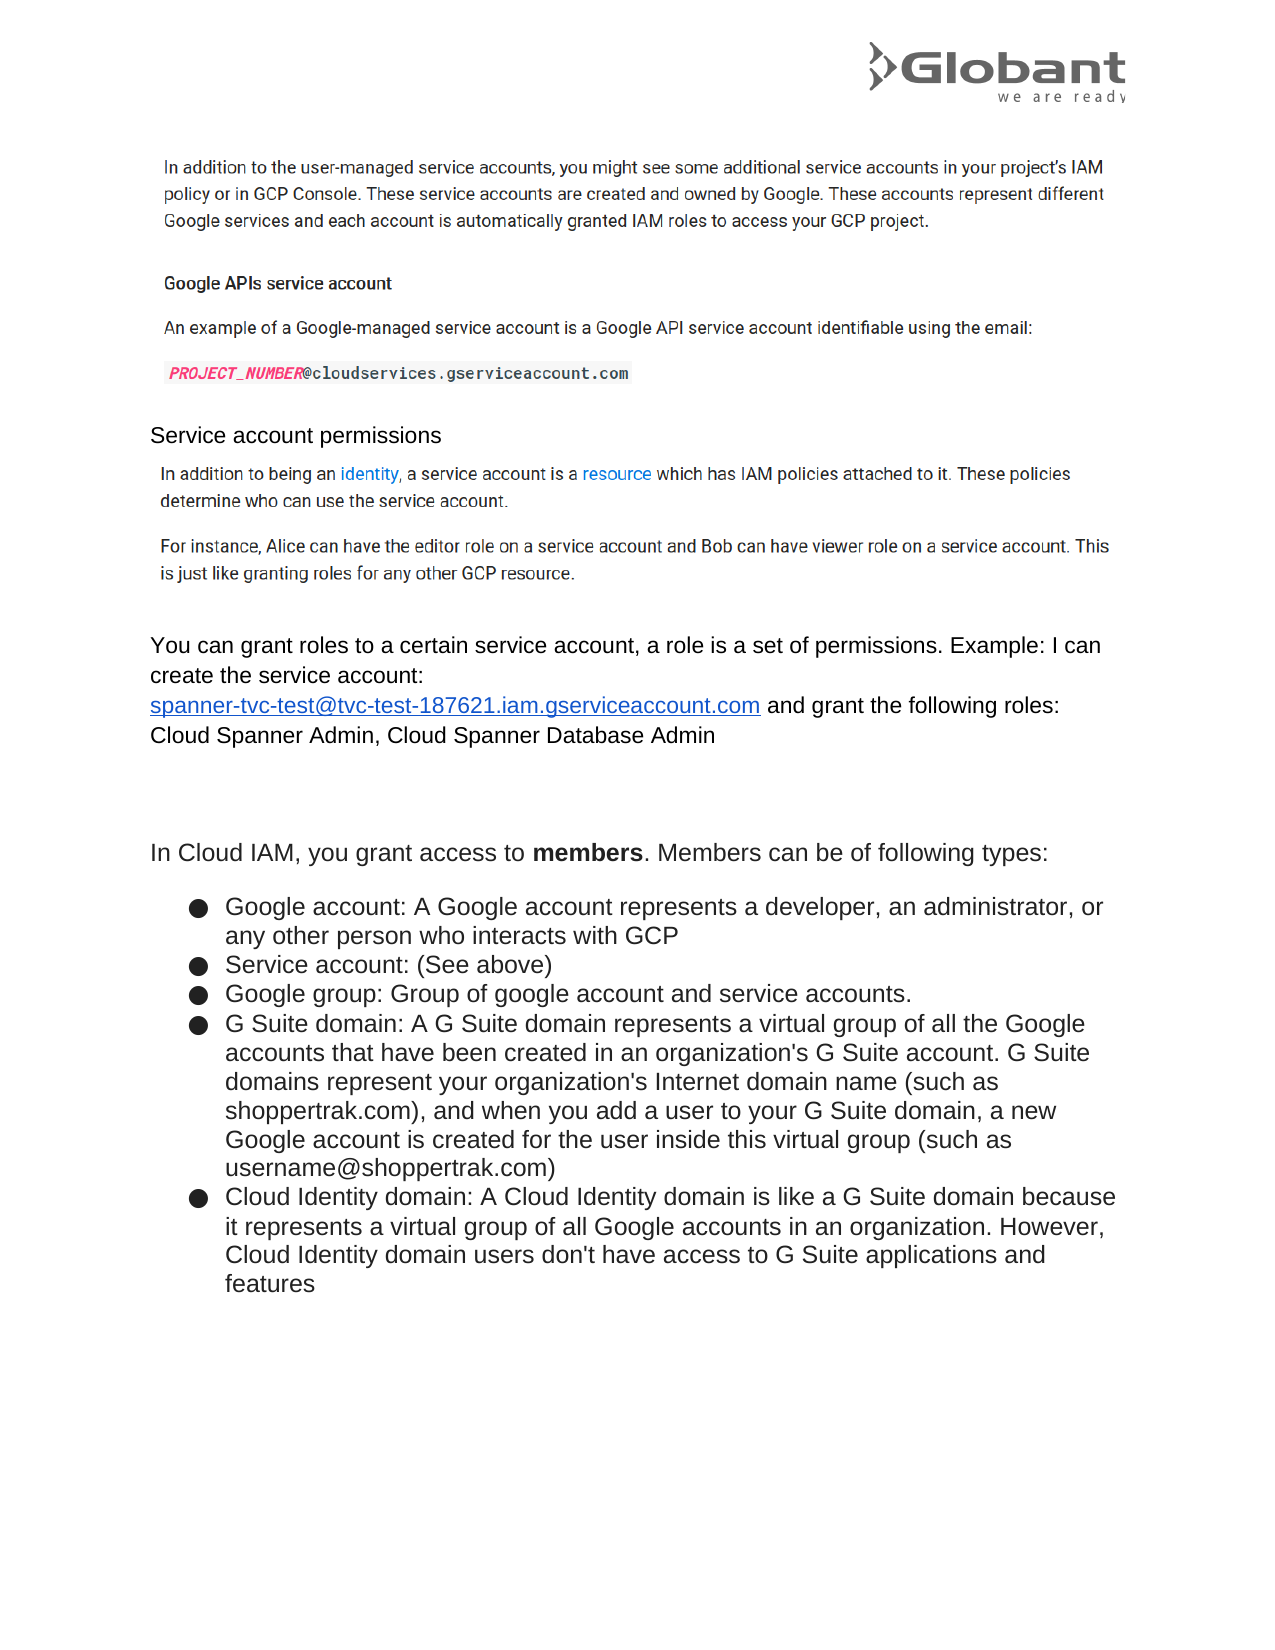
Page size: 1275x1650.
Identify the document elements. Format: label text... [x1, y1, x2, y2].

list G Suite domain: A G Suite domain represents a virtual group of all the Google accounts that have been created in an organization's G Suite account. G Suite domains represent your organization's Internet domain name (such as shoppertrak.com), and when you add a user to your G Suite domain, a new Google account is created for the user inside this virtual group (such as username@shoppertrak.com) [187, 1009, 1125, 1182]
list Google account: A Google account represents a developer, an administrator, or any other person who interacts with GCP [187, 892, 1125, 950]
text Service account permissions [150, 422, 1125, 448]
picture [869, 41, 1125, 103]
text spanner-tvc-test@tvc-test-187621.iam.gserviceaccount.com and grant the following roles: [150, 692, 1125, 718]
list Google group: Group of google account and service accounts. [187, 979, 1125, 1009]
text Cloud Spanner Admin, Cloud Spanner Database Admin [150, 722, 1125, 749]
text You can grant roles to a certain service account, a role is a set of permissions. Example: I can create the service account: [150, 632, 1125, 688]
picture [150, 451, 1125, 598]
list Service account: (See above) [187, 950, 1125, 979]
picture [150, 150, 1125, 388]
list Cloud Identity domain: A Cloud Identity domain is like a G Suite domain because it represents a virtual group of all Google accounts in an organization. However, Cloud Identity domain users don't have access to G Suite applications and features [187, 1182, 1125, 1298]
text In Cloud IAM, you grant access to members. Members can be of following types: [150, 838, 1125, 867]
